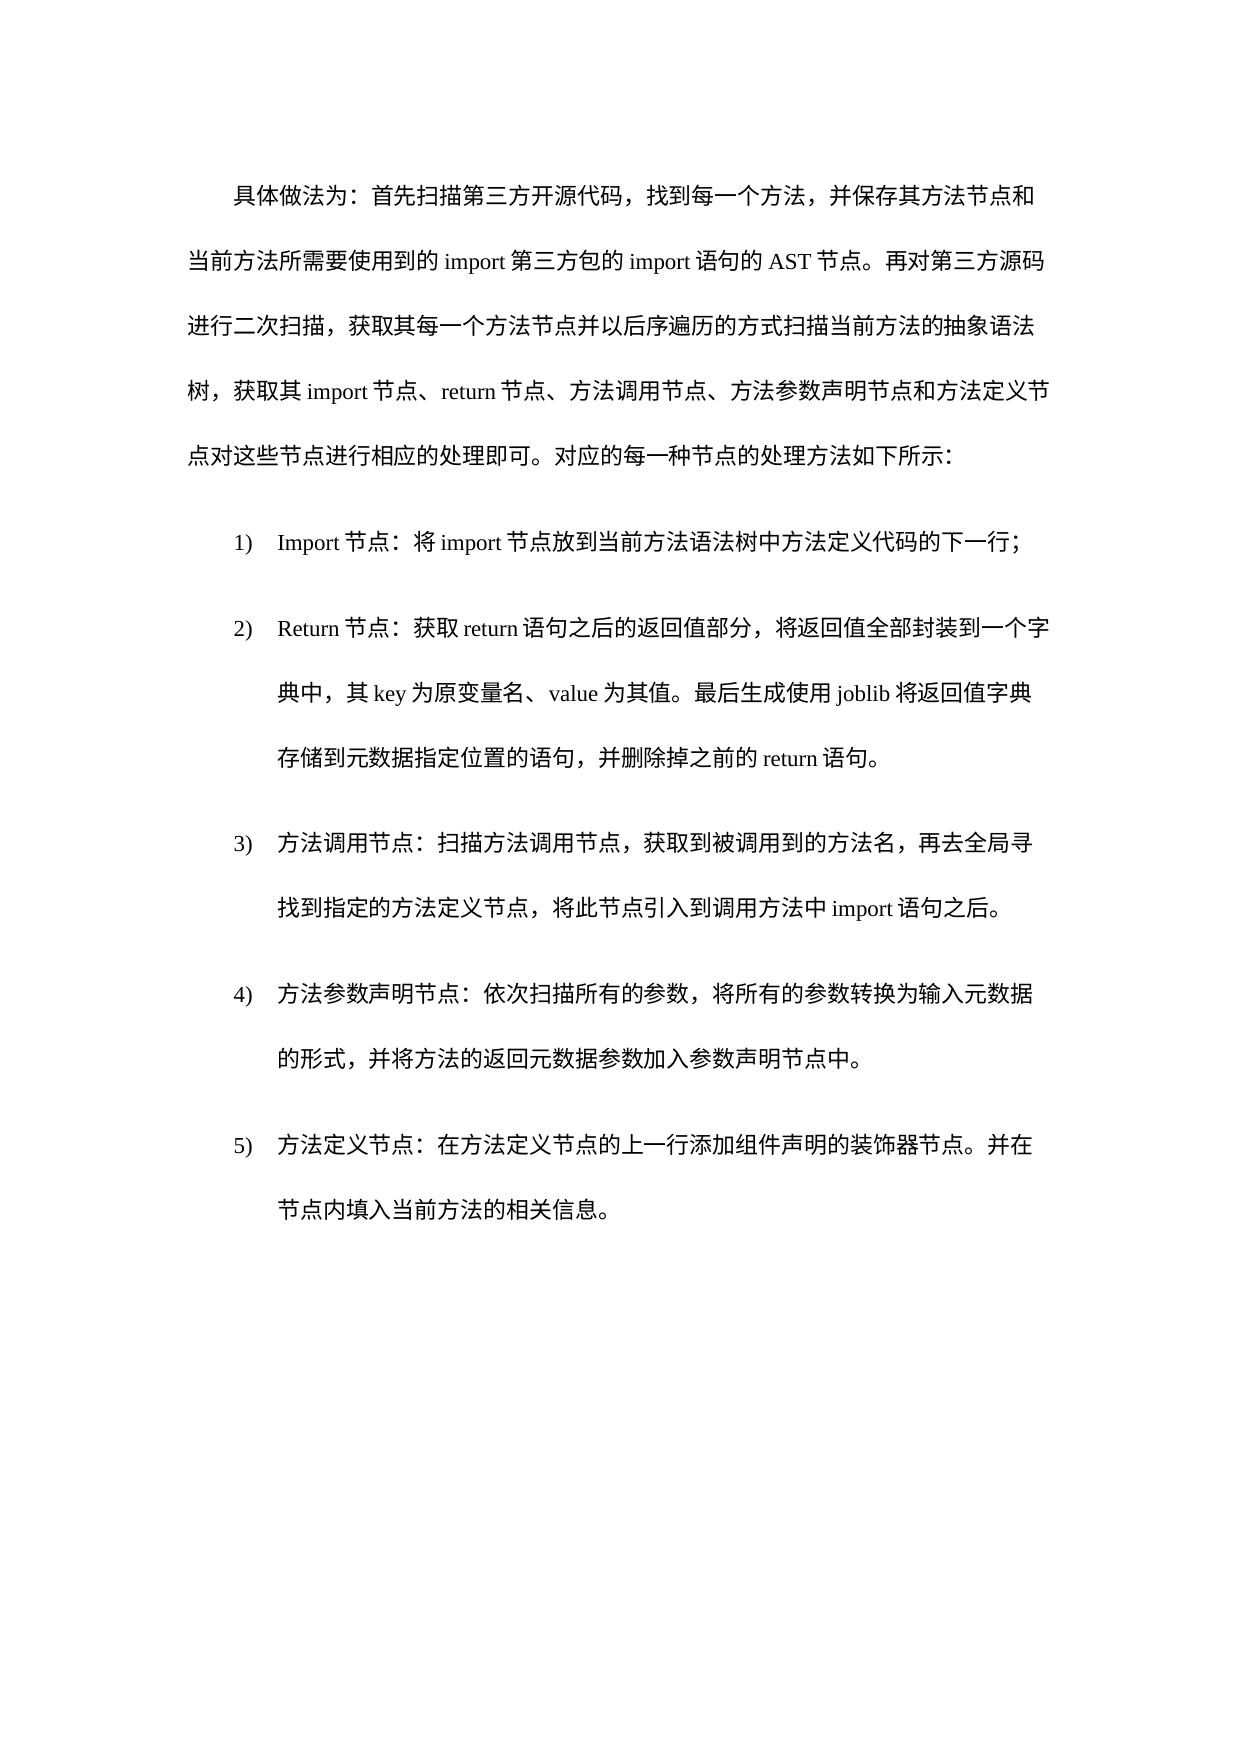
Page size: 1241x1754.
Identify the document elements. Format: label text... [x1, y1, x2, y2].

text 具体做法为：首先扫描第三方开源代码，找到每一个方法，并保存其方法节点和当前方法所需要使用到的import第三方包的import语句的AST节点。再对第三方源码进行二次扫描，获取其每一个方法节点并以后序遍历的方式扫描当前方法的抽象语法树，获取其import节点、return节点、方法调用节点、方法参数声明节点和方法定义节点对这些节点进行相应的处理即可。对应的每一种节点的处理方法如下所示： [187, 162, 1053, 487]
list 方法定义节点：在方法定义节点的上一行添加组件声明的装饰器节点。并在节点内填入当前方法的相关信息。 [233, 1111, 1053, 1241]
list Import节点：将import节点放到当前方法语法树中方法定义代码的下一行； [233, 508, 1053, 573]
list Return节点：获取return语句之后的返回值部分，将返回值全部封装到一个字典中，其key为原变量名、value为其值。最后生成使用joblib将返回值字典存储到元数据指定位置的语句，并删除掉之前的return语句。 [233, 594, 1053, 789]
list 方法调用节点：扫描方法调用节点，获取到被调用到的方法名，再去全局寻找到指定的方法定义节点，将此节点引入到调用方法中import语句之后。 [233, 809, 1053, 939]
list 方法参数声明节点：依次扫描所有的参数，将所有的参数转换为输入元数据的形式，并将方法的返回元数据参数加入参数声明节点中。 [233, 960, 1053, 1090]
